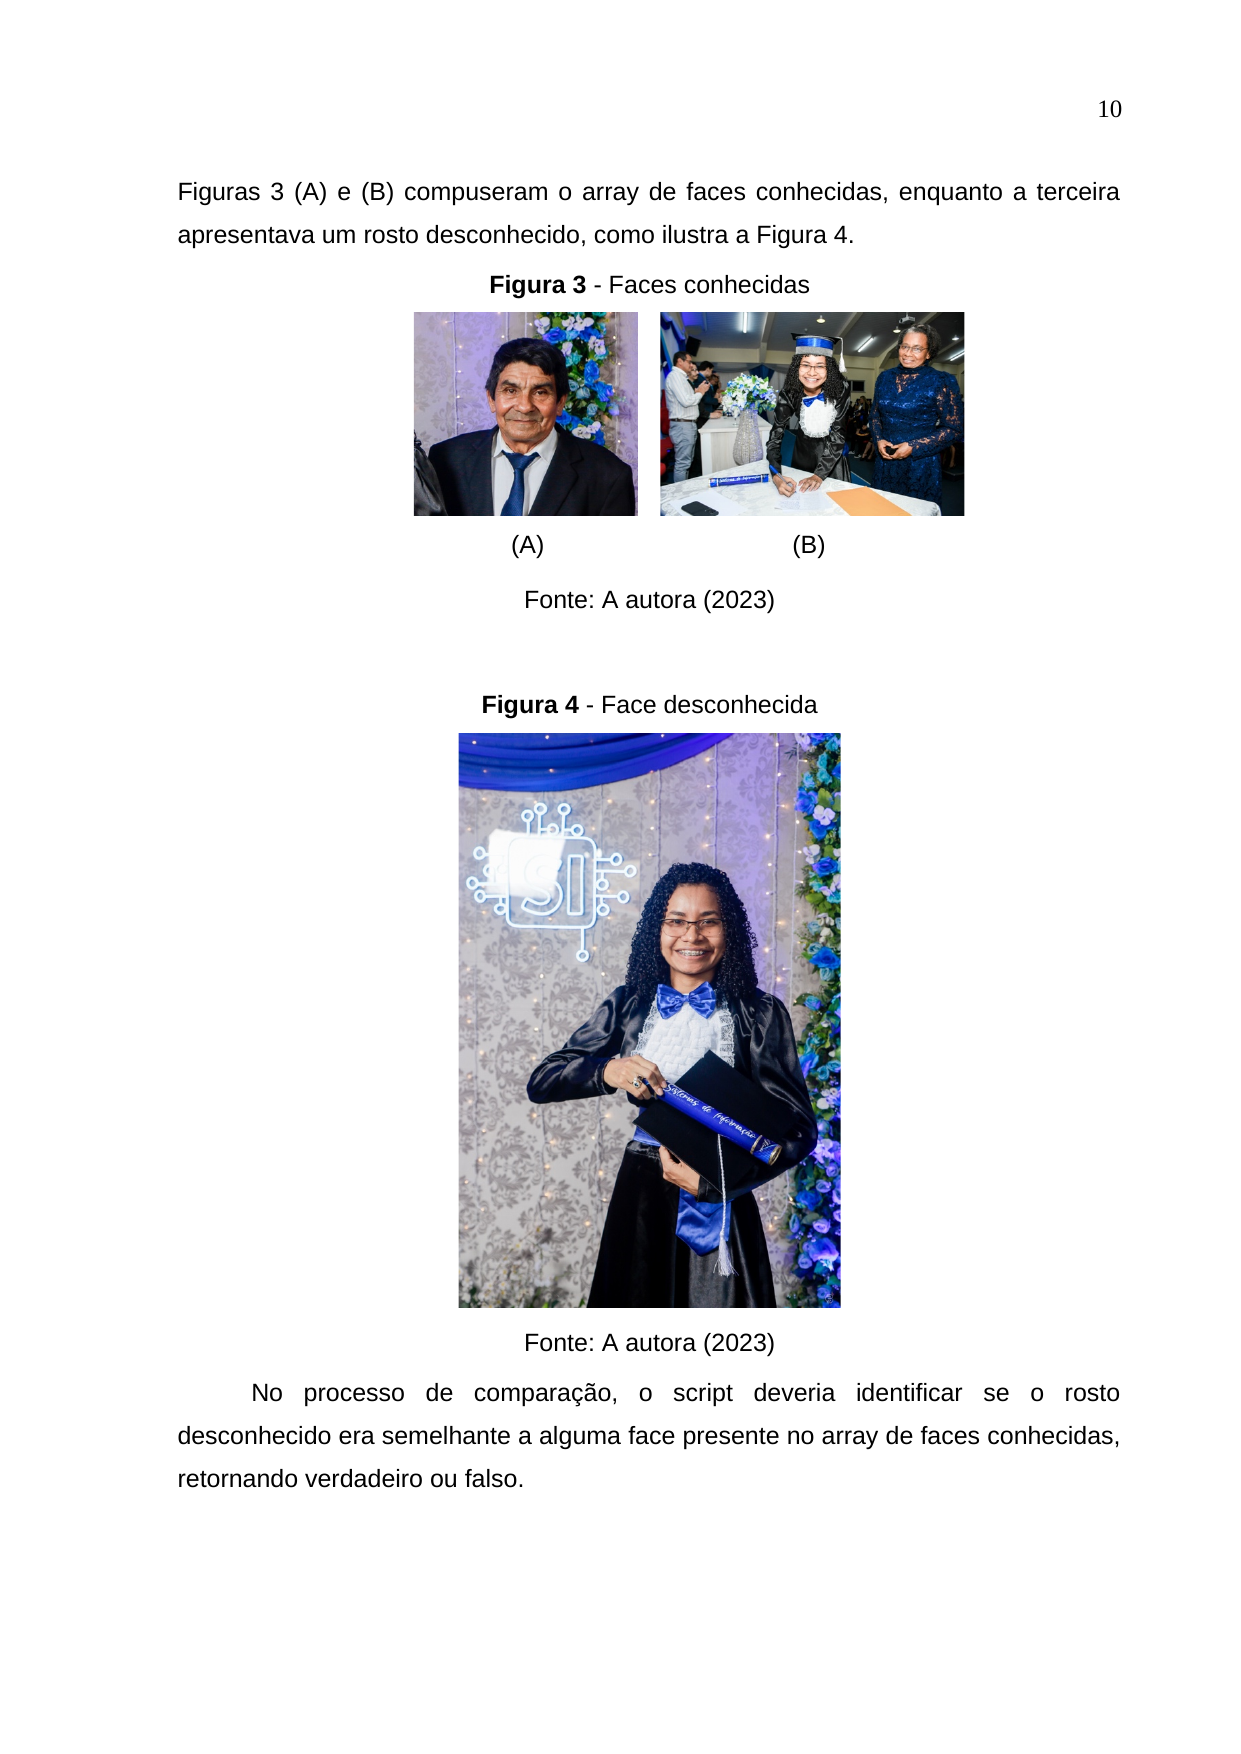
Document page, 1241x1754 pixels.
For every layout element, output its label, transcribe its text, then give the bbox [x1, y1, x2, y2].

text No processo de comparação, o script deveria identificar se o rosto desconhecido era semelhante a alguma face presente no array de faces conhecidas, retornando verdadeiro ou falso. [177, 1378, 1122, 1493]
table_header [177, 313, 649, 530]
table_cell (A) [177, 530, 649, 585]
table_header [649, 313, 1121, 530]
table_cell (B) [649, 530, 1121, 585]
text Fonte: A autora (2023) [177, 1328, 1122, 1357]
text Figura 3 - Faces conhecidas [177, 270, 1122, 298]
text Figura 4 - Face desconhecida [177, 690, 1122, 719]
picture [660, 312, 965, 516]
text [177, 177, 1122, 249]
picture [458, 733, 841, 1308]
picture [413, 312, 638, 516]
text Fonte: A autora (2023) [177, 585, 1122, 614]
